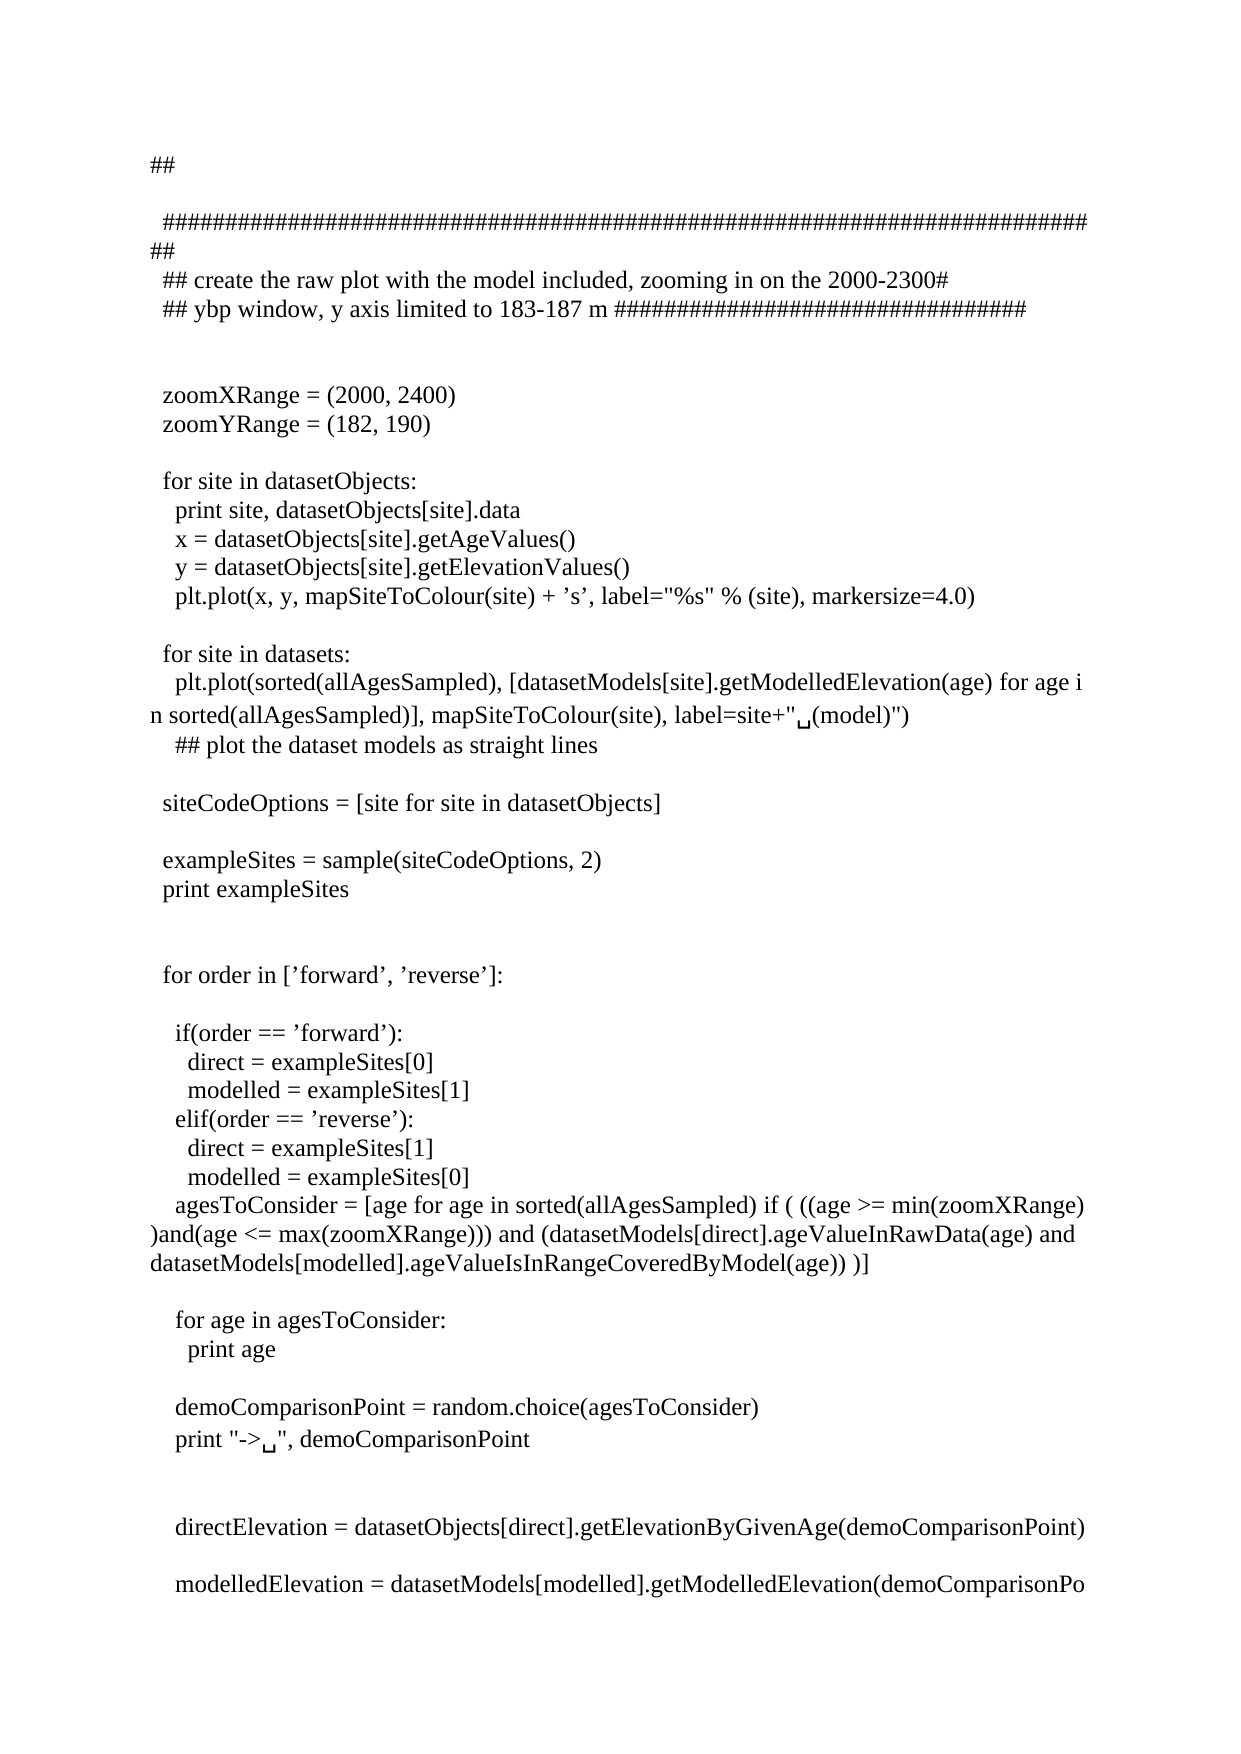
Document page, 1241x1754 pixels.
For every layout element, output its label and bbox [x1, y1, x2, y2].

text [150, 150, 1090, 1598]
